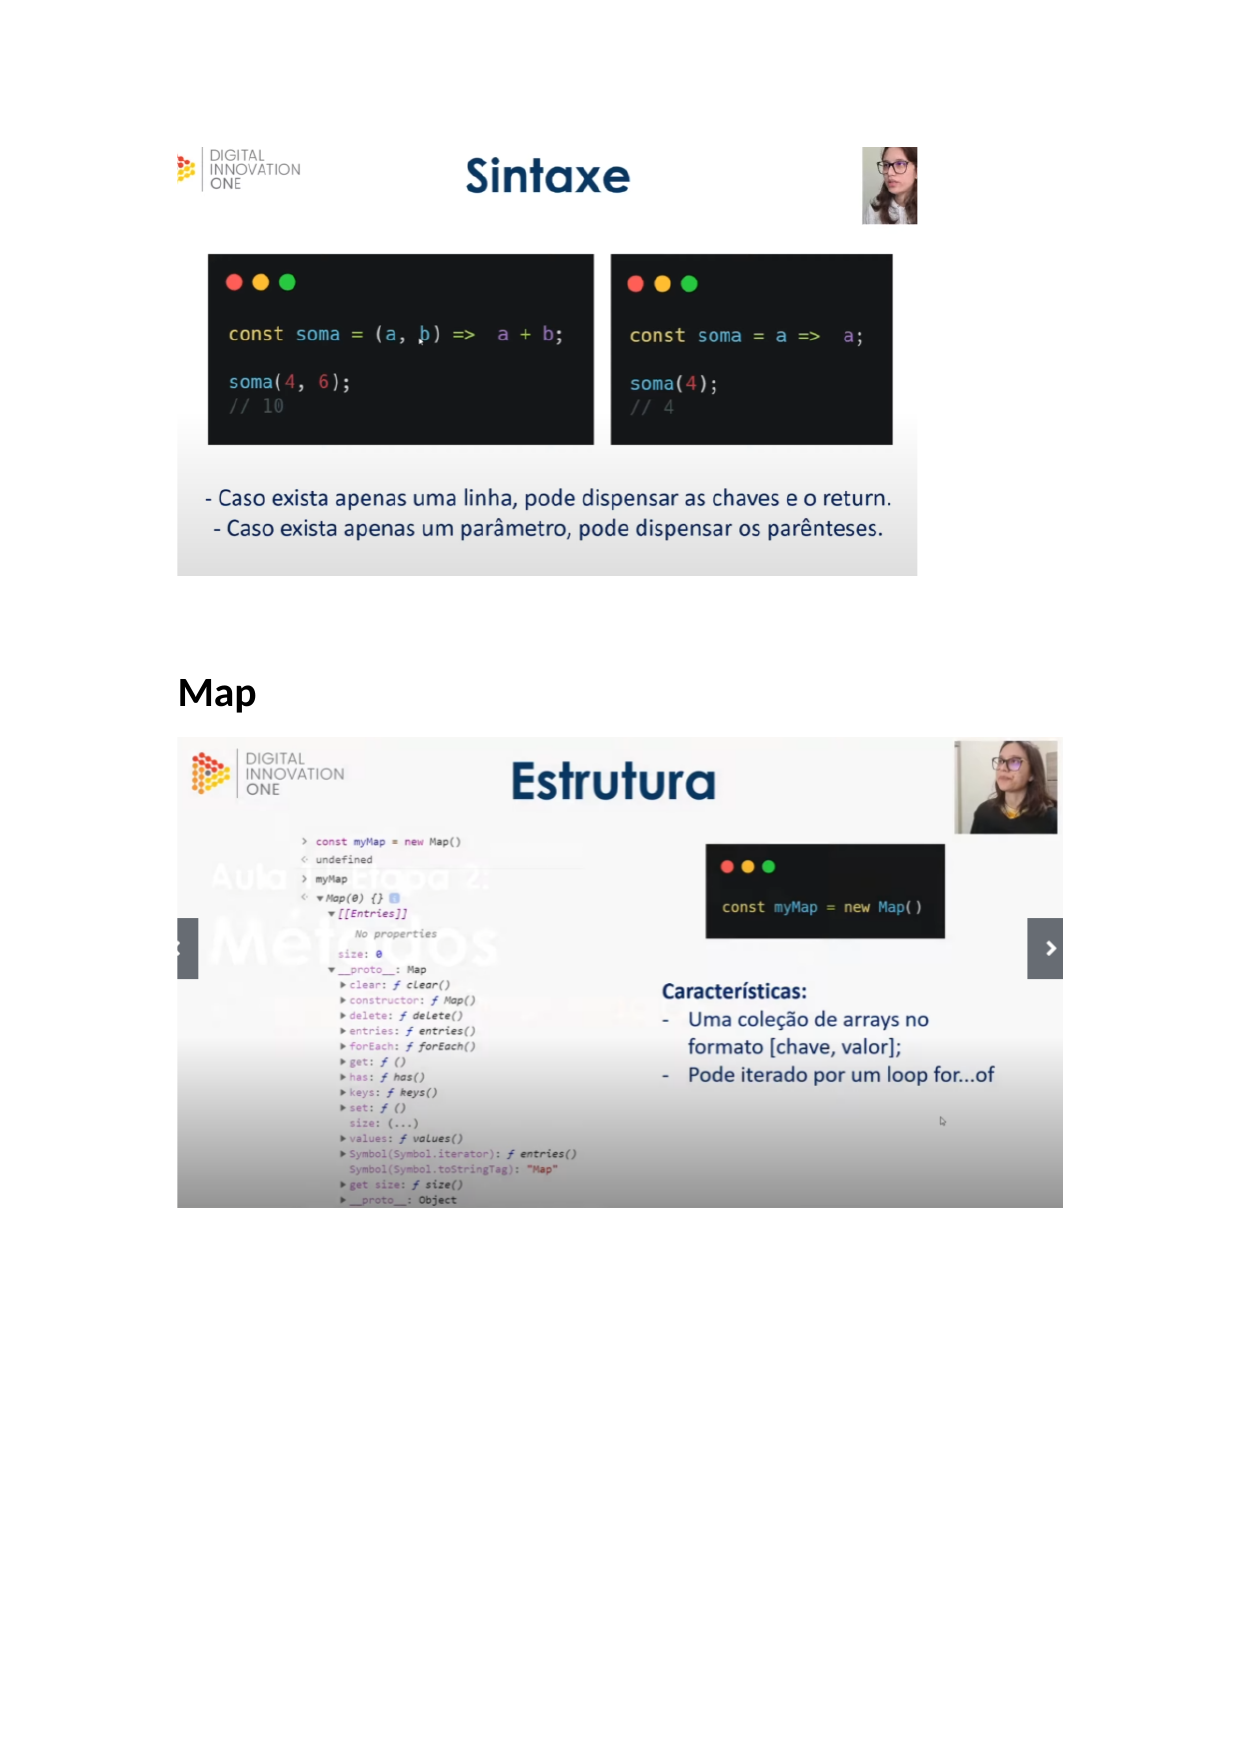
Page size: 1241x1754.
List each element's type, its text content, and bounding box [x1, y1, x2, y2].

picture [177, 737, 1063, 1208]
text Map [177, 666, 1063, 717]
picture [177, 147, 918, 576]
